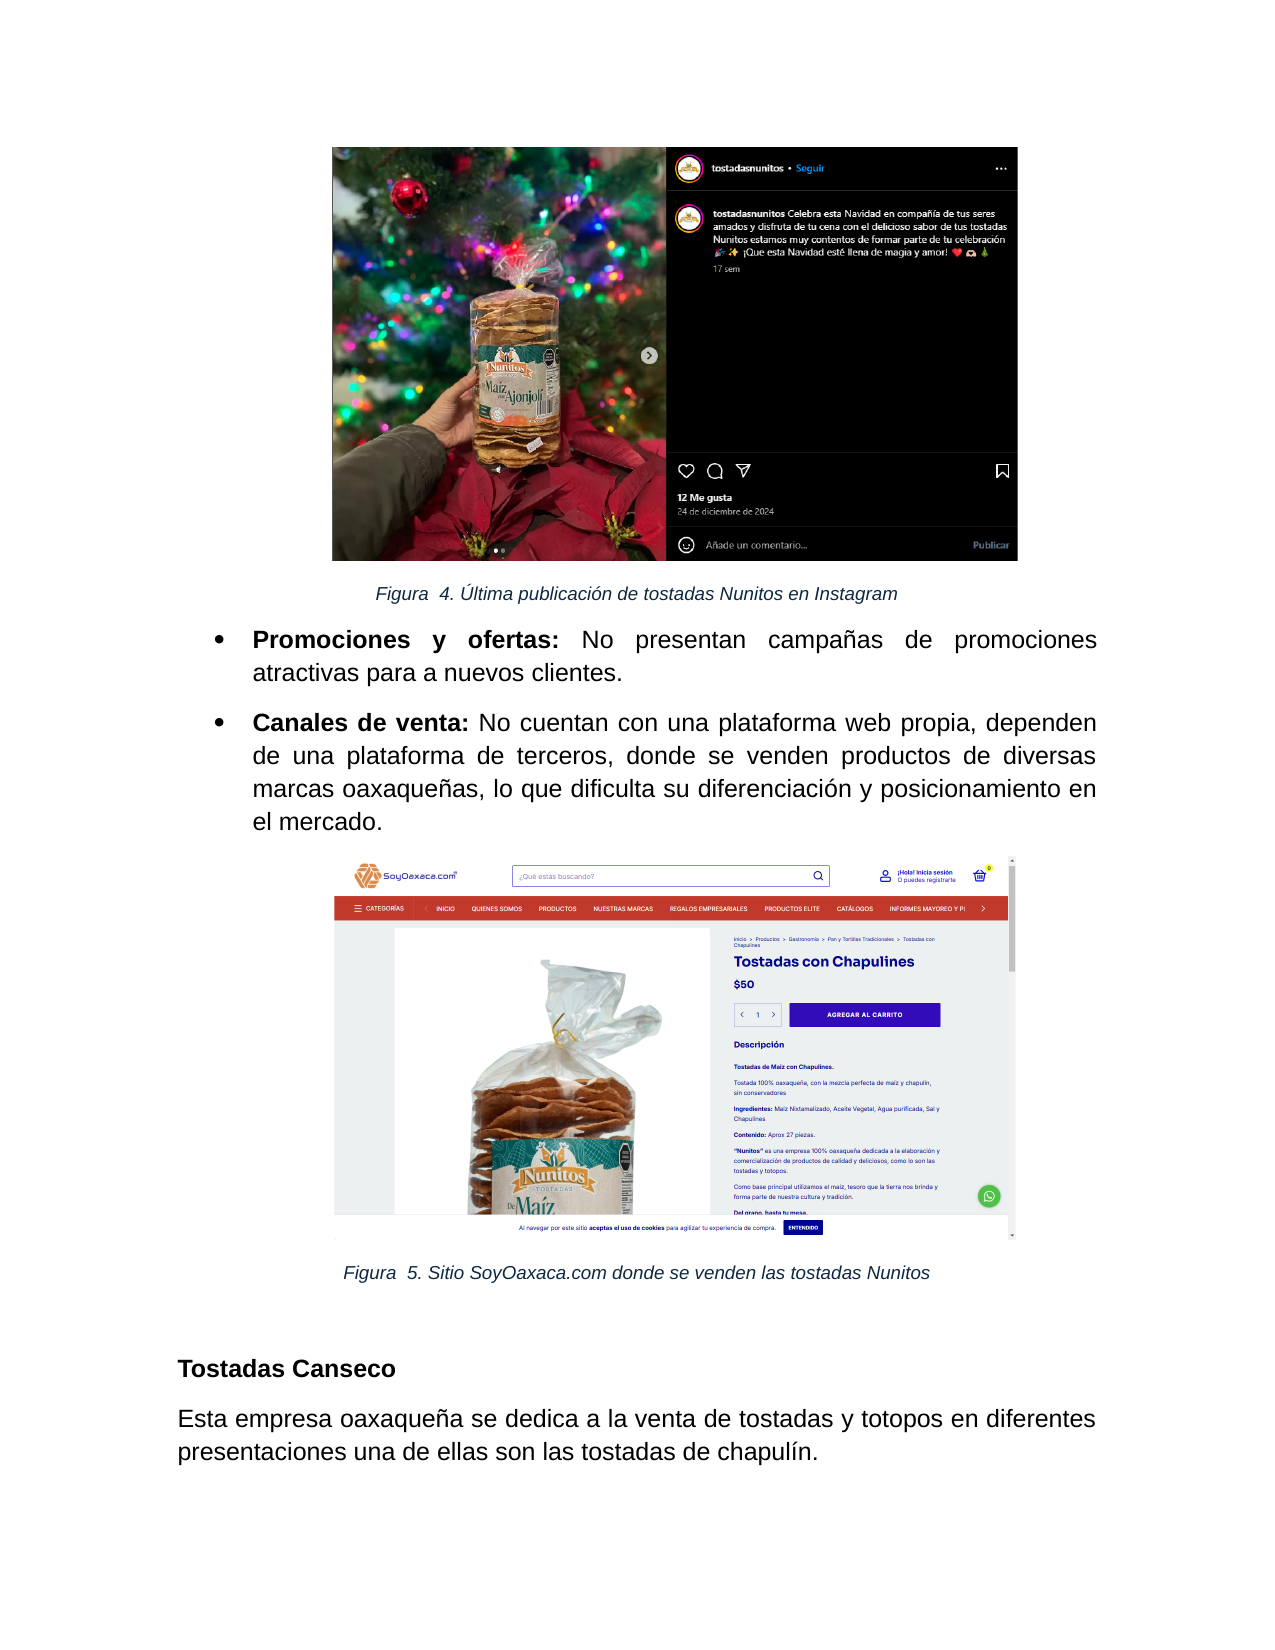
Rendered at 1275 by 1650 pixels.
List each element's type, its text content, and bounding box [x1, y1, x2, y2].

text Figura 5. Sitio SoyOaxaca.com donde se venden las tostadas Nunitos [177, 1262, 1098, 1283]
text Figura 4. Última publicación de tostadas Nunitos en Instagram [177, 583, 1098, 604]
picture [332, 147, 1018, 561]
picture [334, 856, 1016, 1240]
text Tostadas Canseco [177, 1354, 1098, 1383]
text Esta empresa oaxaqueña se dedica a la venta de tostadas y totopos en diferentes presentaciones una de ellas son las tostadas de chapulín. [177, 1403, 1098, 1465]
list Promociones y ofertas: No presentan campañas de promociones atractivas para a nuevos clientes. [215, 625, 1098, 687]
list Canales de venta: No cuentan con una plataforma web propia, dependen de una plataforma de terceros, donde se venden productos de diversas marcas oaxaqueñas, lo que dificulta su diferenciación y posicionamiento en el mercado. [215, 708, 1098, 836]
